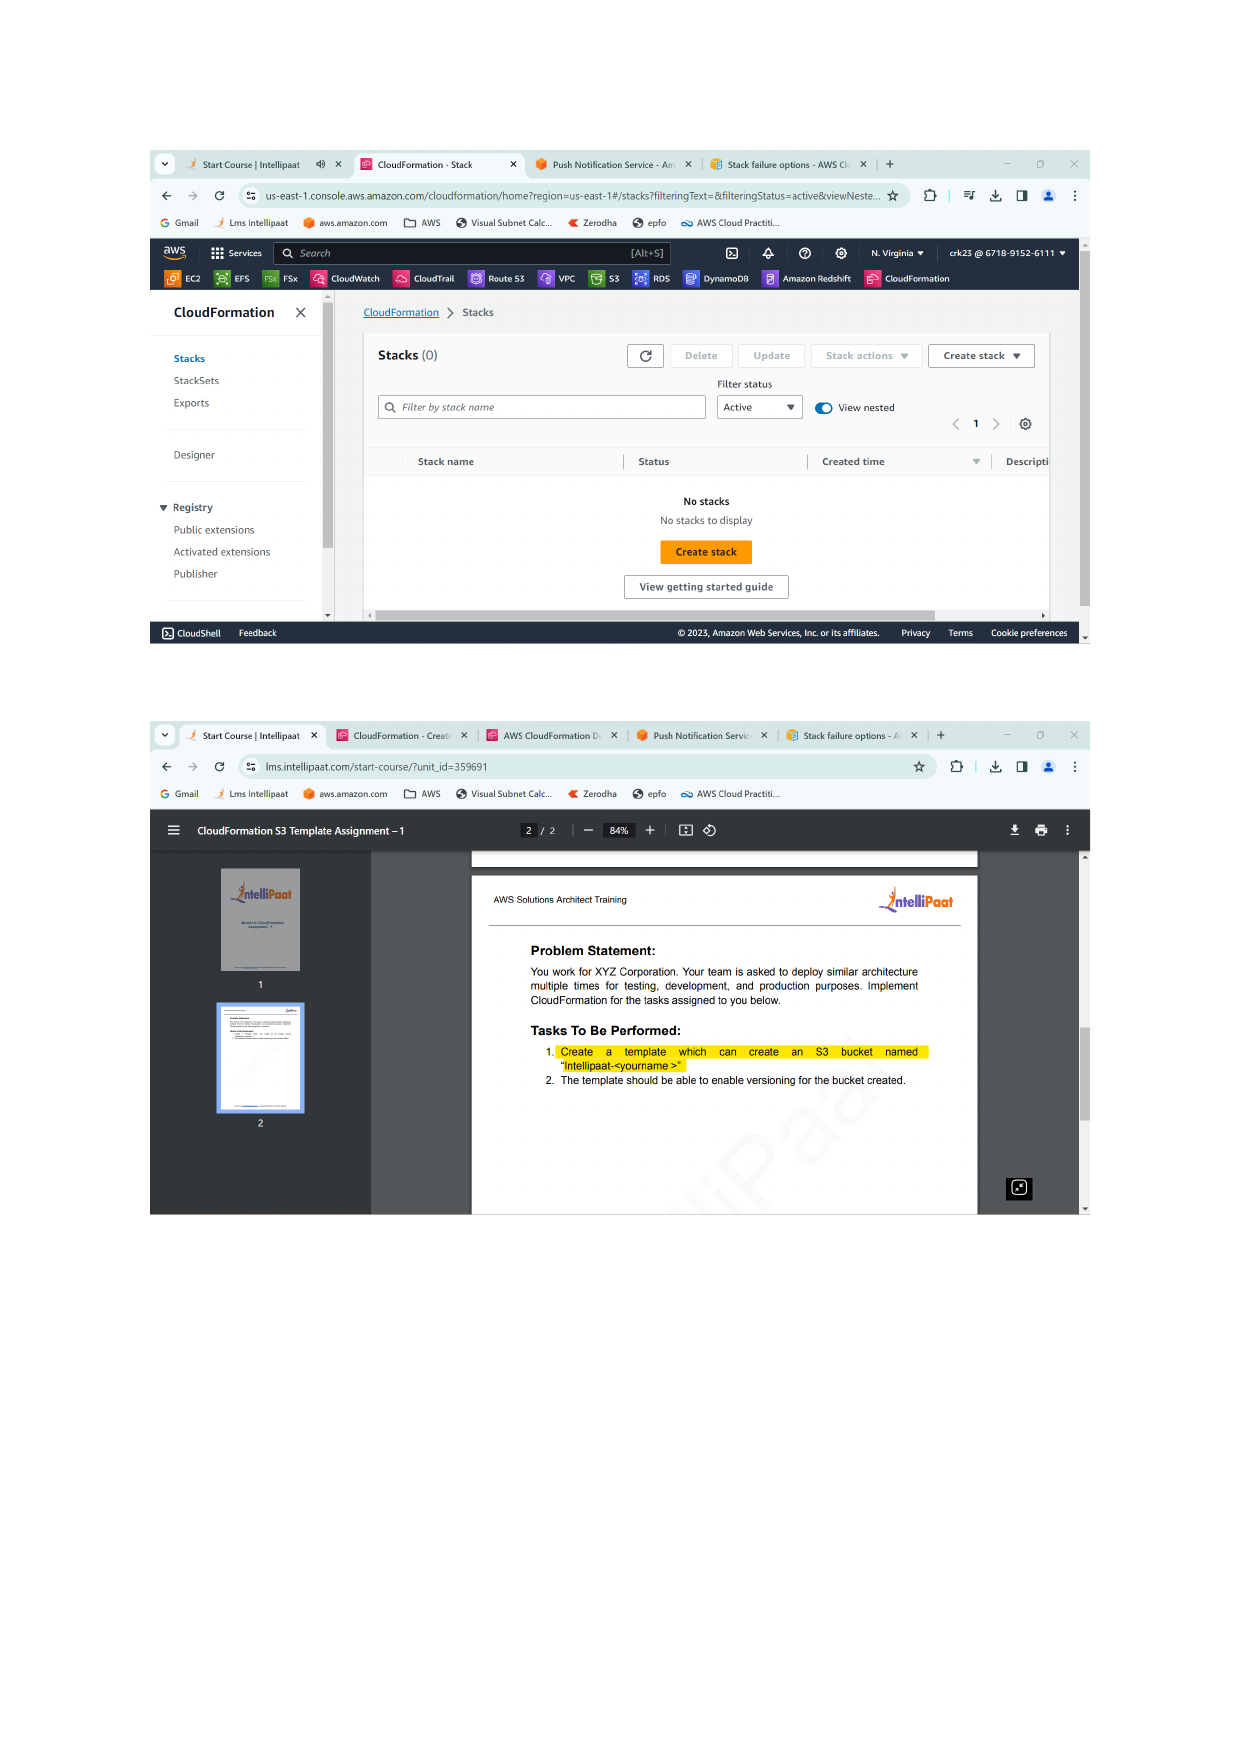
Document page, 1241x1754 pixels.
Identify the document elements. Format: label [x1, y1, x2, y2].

picture [150, 721, 1091, 1215]
picture [150, 150, 1091, 644]
